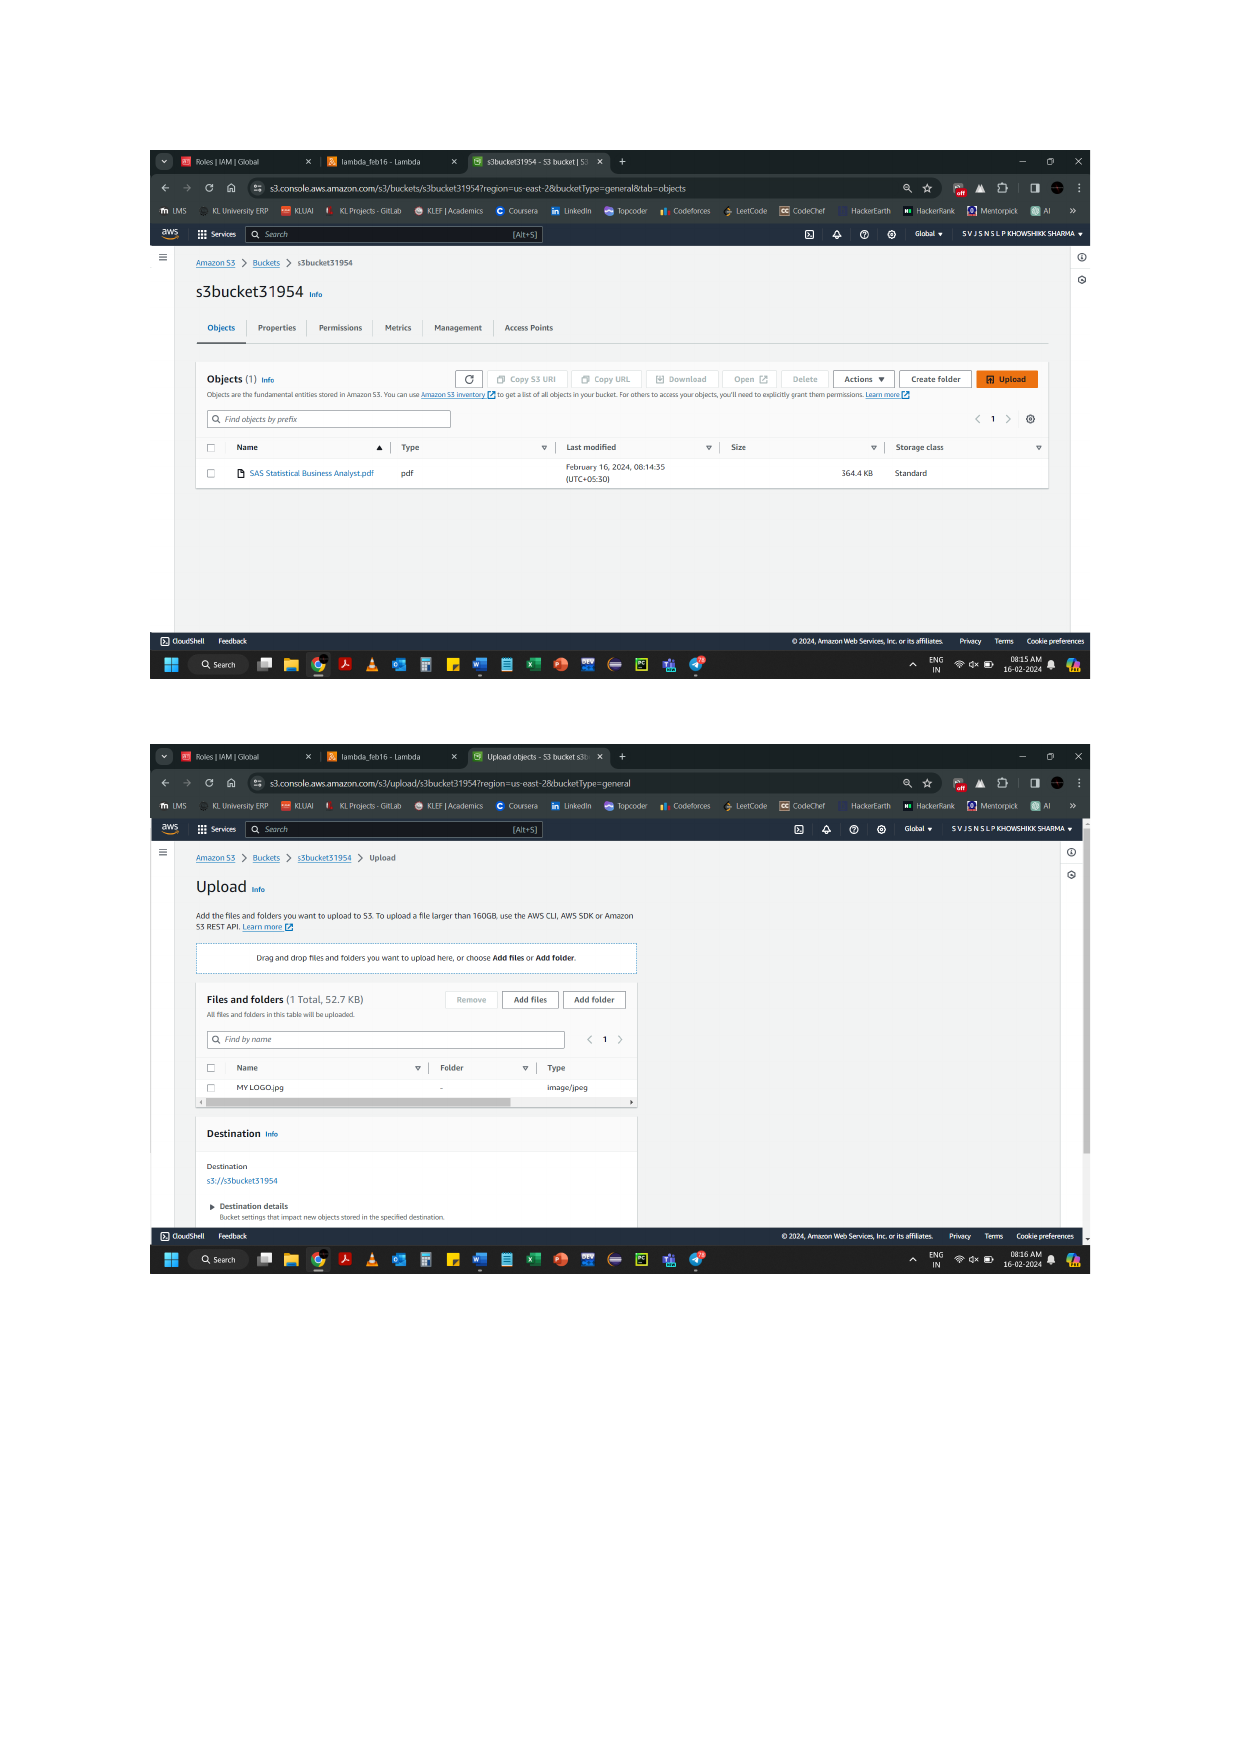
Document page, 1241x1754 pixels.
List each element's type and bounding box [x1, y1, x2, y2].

picture [150, 150, 1091, 679]
picture [150, 744, 1091, 1274]
